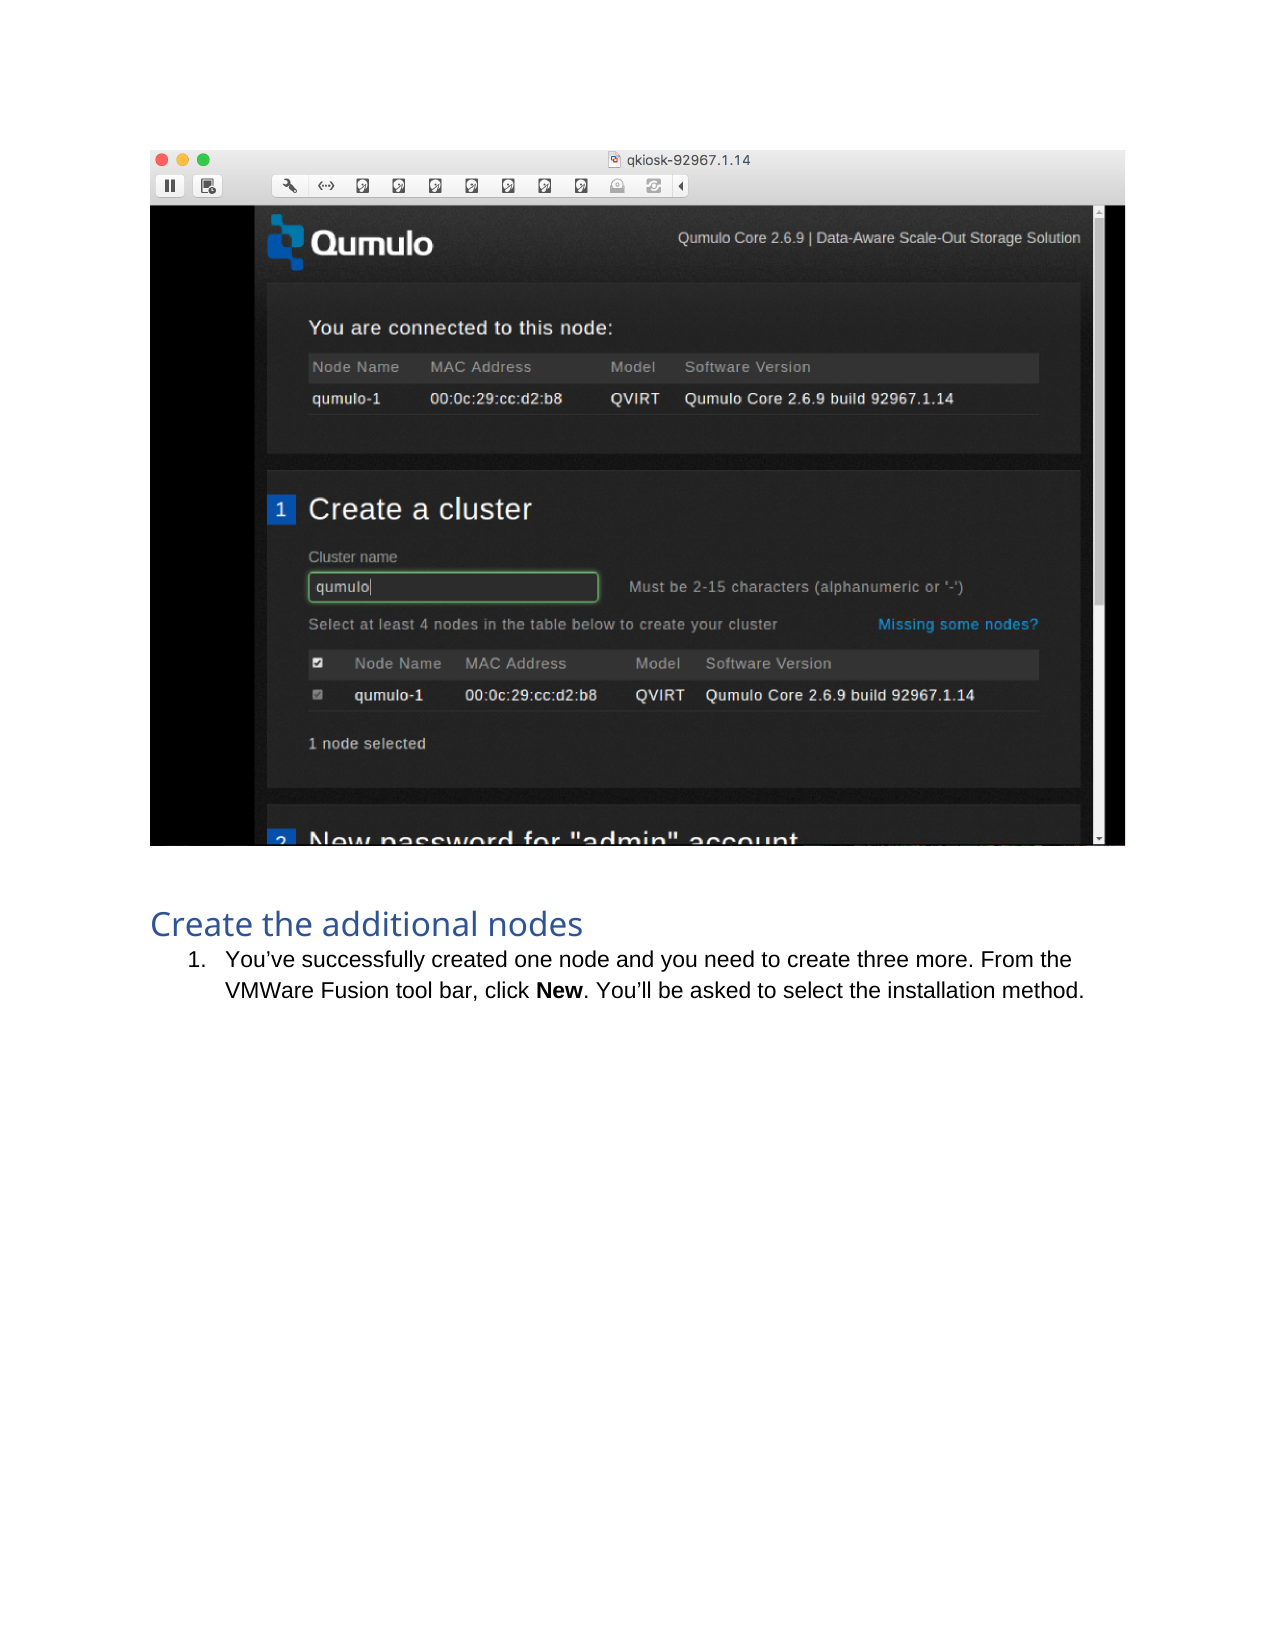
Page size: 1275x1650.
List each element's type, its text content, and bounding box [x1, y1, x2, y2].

list You’ve successfully created one node and you need to create three more. From the VMWare Fusion tool bar, click New. You’ll be asked to select the installation method. [187, 946, 1125, 1003]
picture [150, 150, 1125, 846]
subtitle Create the additional nodes [150, 901, 1125, 946]
